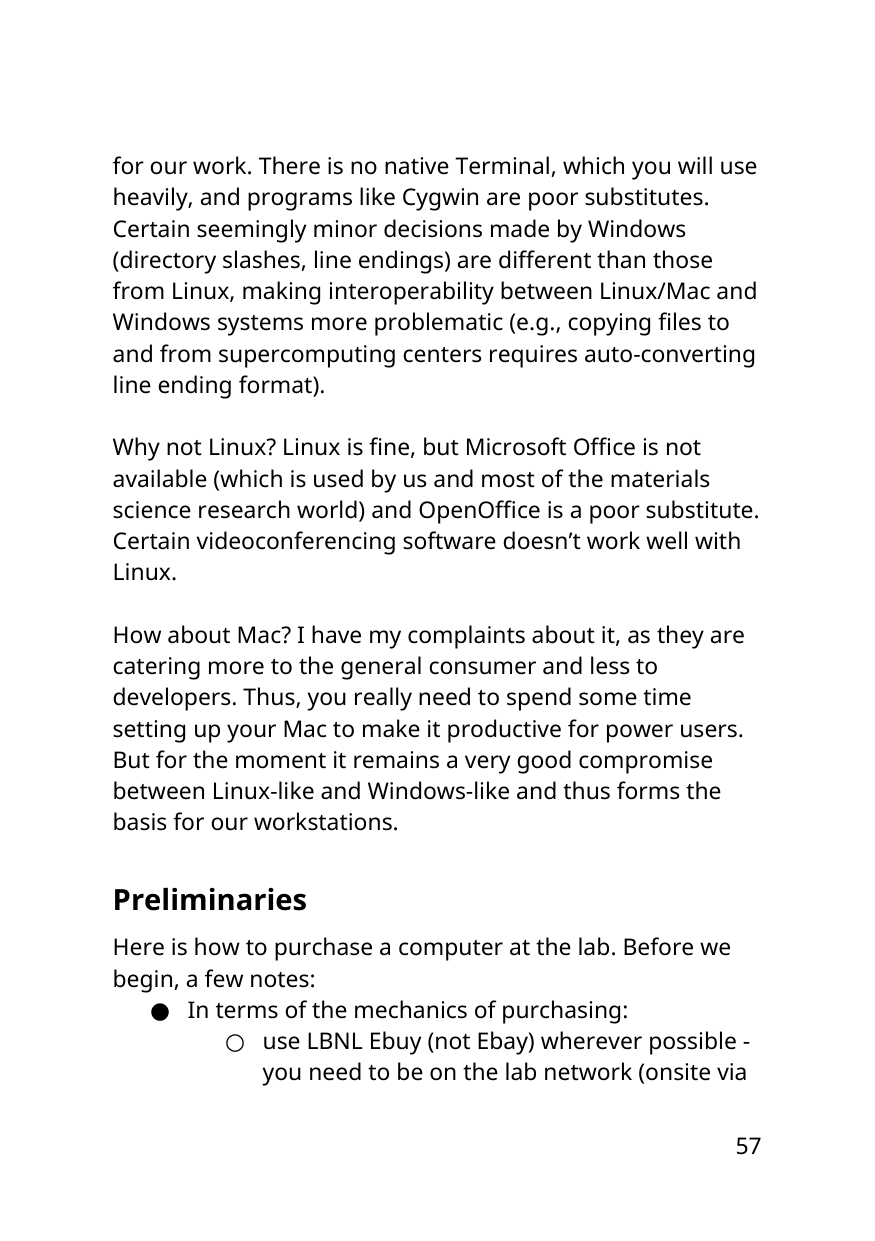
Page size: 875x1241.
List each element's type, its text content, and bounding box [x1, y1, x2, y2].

text How about Mac? I have my complaints about it, as they are catering more to the general consumer and less to developers. Thus, you really need to spend some time setting up your Mac to make it productive for power users. But for the moment it remains a very good compromise between Linux-like and Windows-like and thus forms the basis for our workstations. [112, 619, 762, 837]
subtitle Preliminaries [112, 879, 762, 919]
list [225, 1025, 762, 1088]
text Why not Linux? Linux is fine, but Microsoft Office is not available (which is used by us and most of the materials science research world) and OpenOffice is a poor substitute. Certain videoconferencing software doesn’t work well with Linux. [112, 431, 762, 587]
text Here is how to purchase a computer at the lab. Before we begin, a few notes: [112, 931, 762, 994]
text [112, 150, 762, 400]
list In terms of the mechanics of purchasing: [150, 994, 762, 1025]
